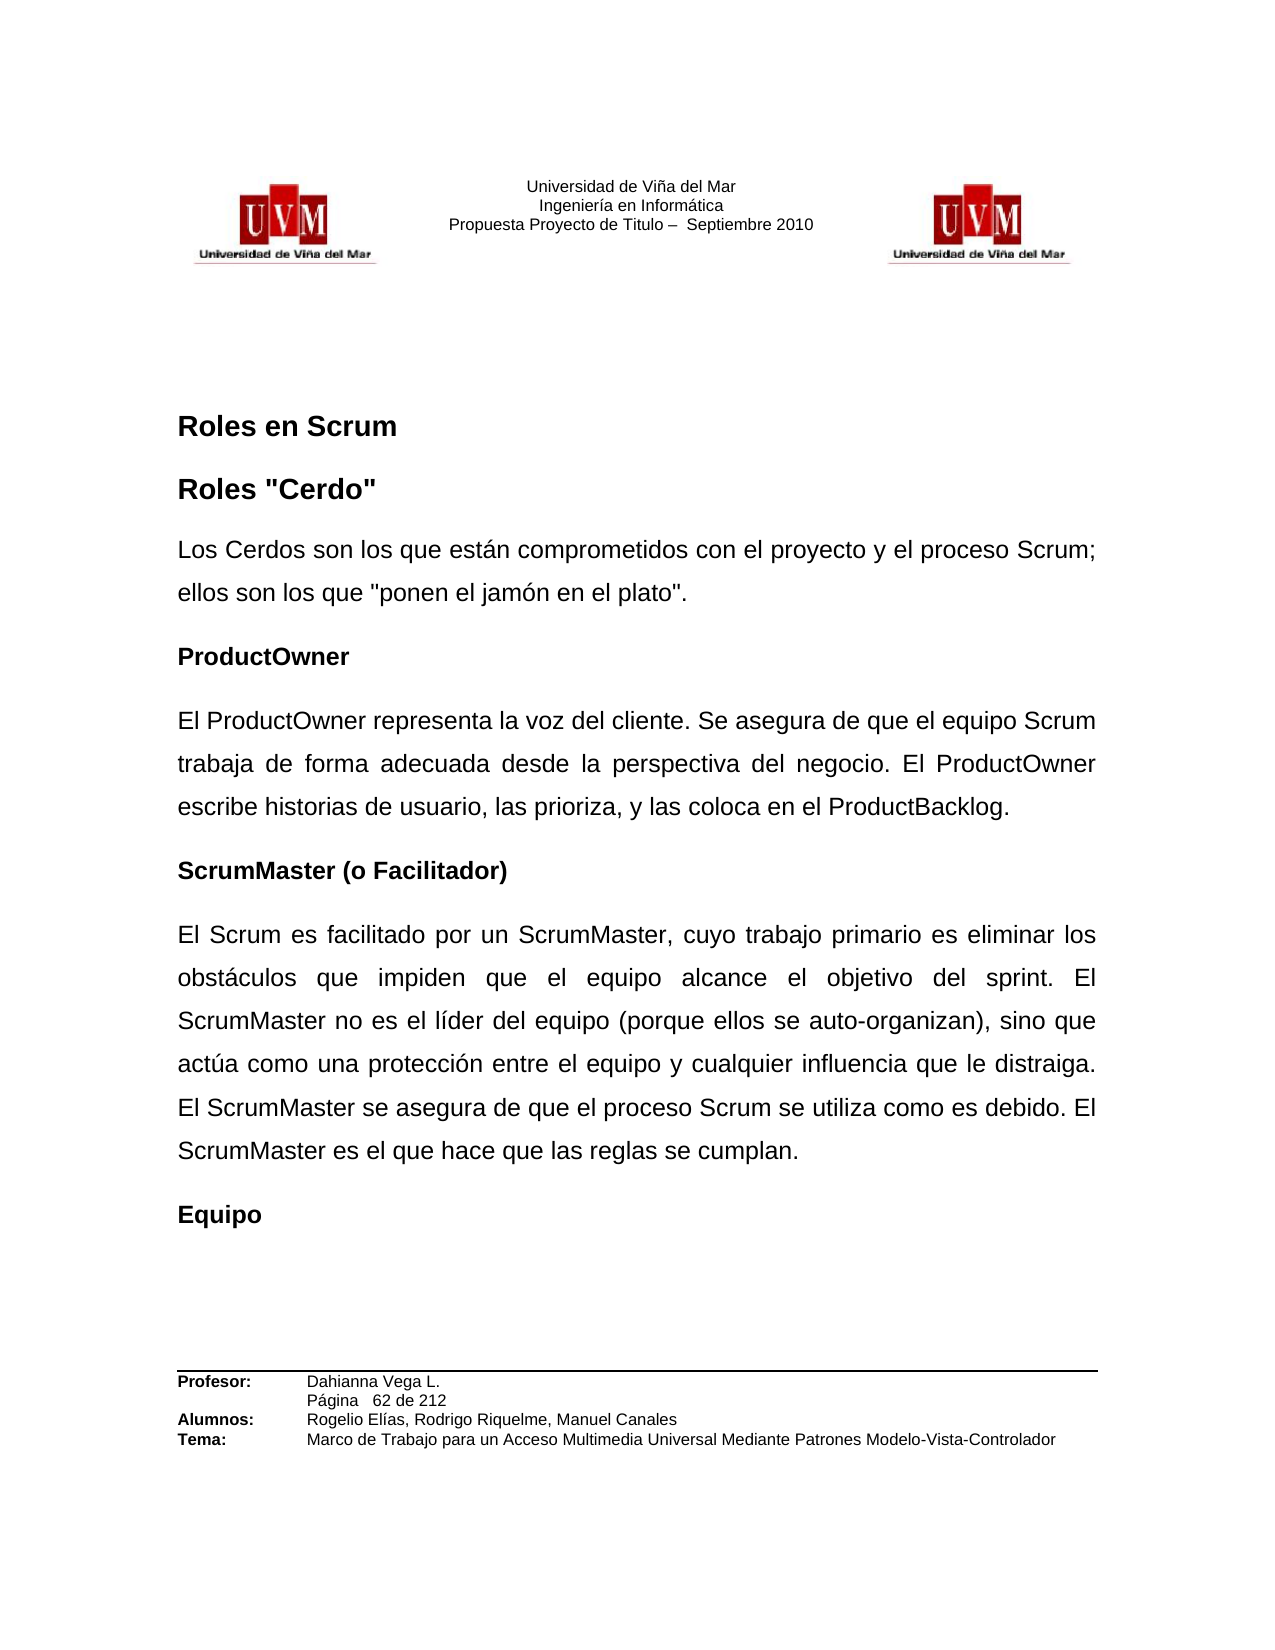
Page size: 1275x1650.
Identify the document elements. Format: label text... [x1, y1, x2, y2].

subtitle Roles en Scrum [177, 409, 1098, 443]
text Equipo [177, 1199, 1098, 1228]
text ScrumMaster (o Facilitador) [177, 856, 1098, 885]
subtitle Roles "Cerdo" [177, 472, 1098, 506]
text Los Cerdos son los que están comprometidos con el proyecto y el proceso Scrum; ellos son los que "ponen el jamón en el plato". [177, 535, 1098, 607]
text El ProductOwner representa la voz del cliente. Se asegura de que el equipo Scrum trabaja de forma adecuada desde la perspectiva del negocio. El ProductOwner escribe historias de usuario, las prioriza, y las coloca en el ProductBacklog. [177, 706, 1098, 821]
text El Scrum es facilitado por un ScrumMaster, cuyo trabajo primario es eliminar los obstáculos que impiden que el equipo alcance el objetivo del sprint. El ScrumMaster no es el líder del equipo (porque ellos se auto-organizan), sino que actúa como una protección entre el equipo y cualquier influencia que le distraiga. El ScrumMaster se asegura de que el proceso Scrum se utiliza como es debido. El ScrumMaster es el que hace que las reglas se cumplan. [177, 920, 1098, 1164]
picture [177, 176, 390, 267]
picture [871, 176, 1084, 267]
text ProductOwner [177, 642, 1098, 671]
